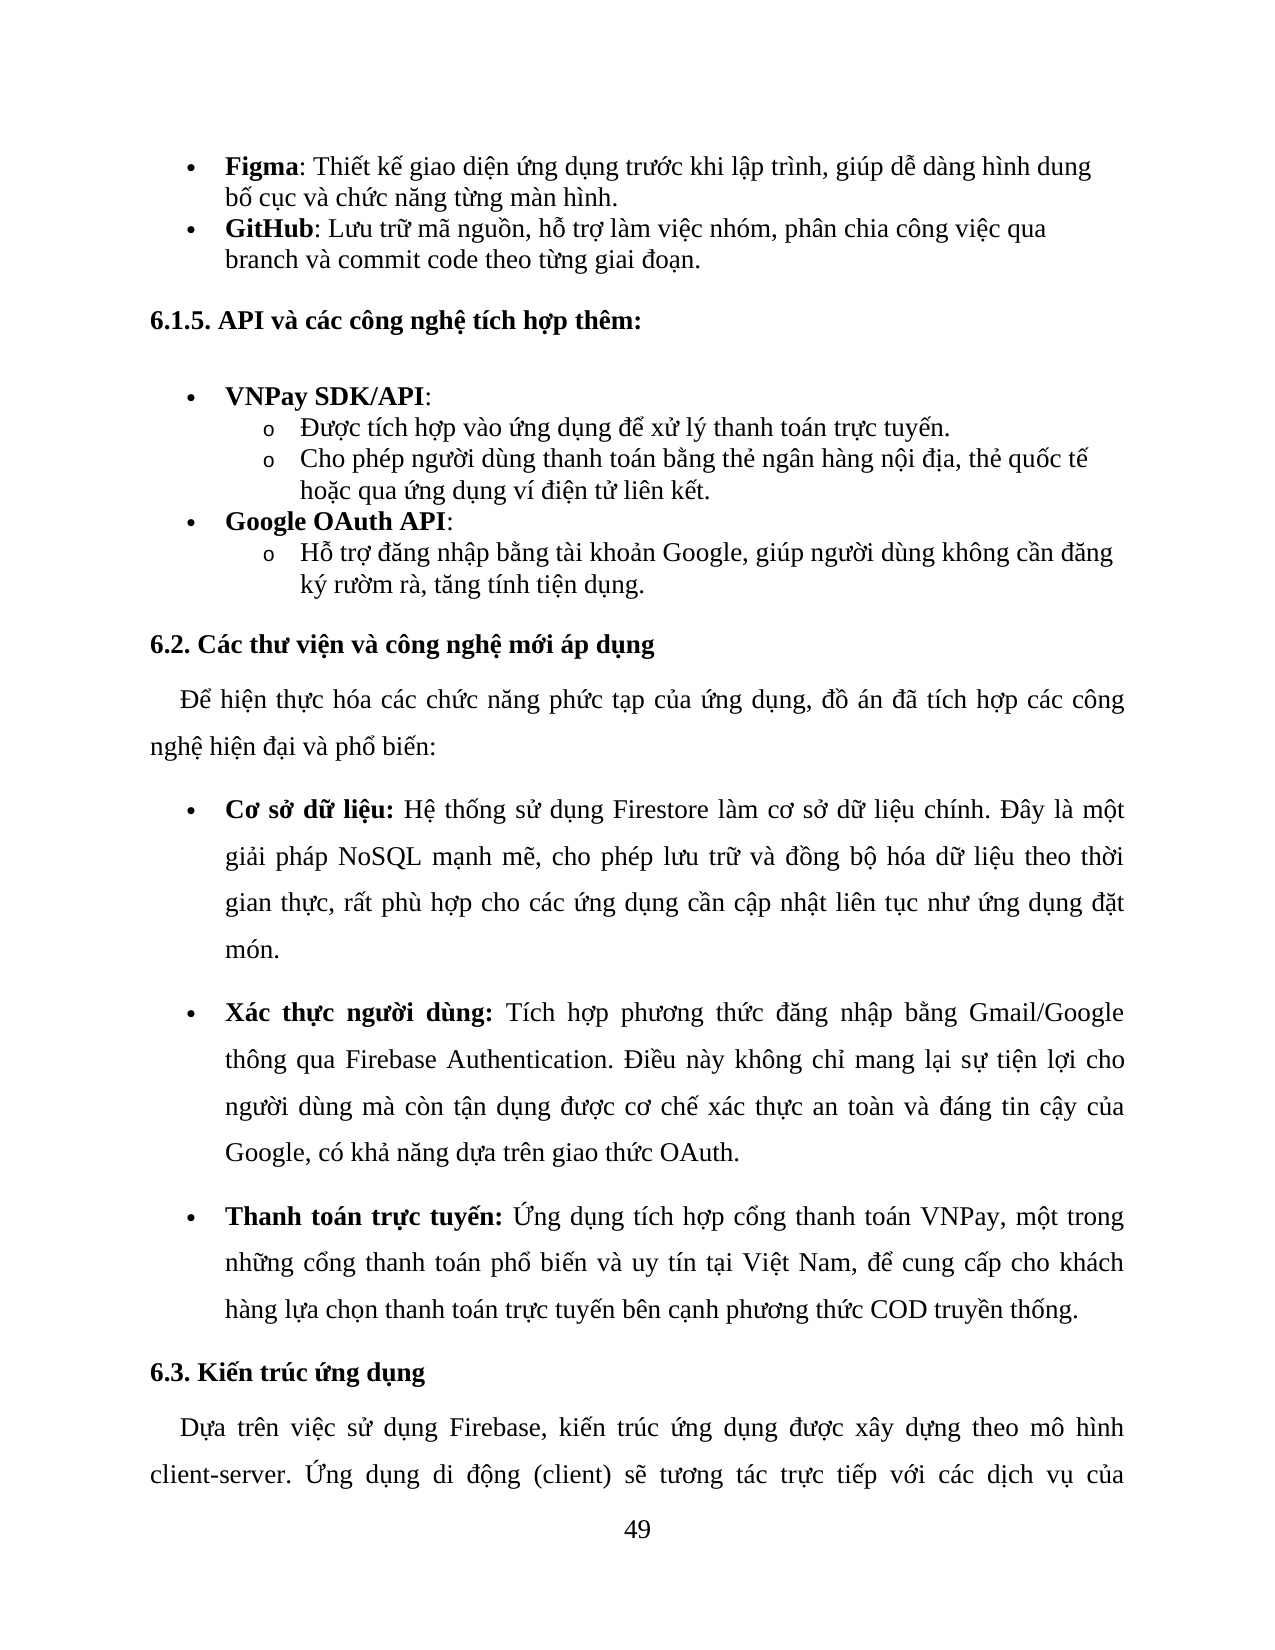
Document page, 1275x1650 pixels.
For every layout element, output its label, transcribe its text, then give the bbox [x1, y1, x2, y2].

list Thanh toán trực tuyến: Ứng dụng tích hợp cổng thanh toán VNPay, một trong những cổng thanh toán phổ biến và uy tín tại Việt Nam, để cung cấp cho khách hàng lựa chọn thanh toán trực tuyến bên cạnh phương thức COD truyền thống. [187, 1200, 1125, 1324]
list Xác thực người dùng: Tích hợp phương thức đăng nhập bằng Gmail/Google thông qua Firebase Authentication. Điều này không chỉ mang lại sự tiện lợi cho người dùng mà còn tận dụng được cơ chế xác thực an toàn và đáng tin cậy của Google, có khả năng dựa trên giao thức OAuth. [187, 996, 1125, 1167]
text Để hiện thực hóa các chức năng phức tạp của ứng dụng, đồ án đã tích hợp các công nghệ hiện đại và phổ biến: [150, 683, 1125, 761]
list Figma: Thiết kế giao diện ứng dụng trước khi lập trình, giúp dễ dàng hình dung bố cục và chức năng từng màn hình. [187, 150, 1125, 212]
list VNPay SDK/API: [187, 379, 1125, 411]
list Hỗ trợ đăng nhập bằng tài khoản Google, giúp người dùng không cần đăng ký rườm rà, tăng tính tiện dụng. [262, 536, 1125, 599]
list Cơ sở dữ liệu: Hệ thống sử dụng Firestore làm cơ sở dữ liệu chính. Đây là một giải pháp NoSQL mạnh mẽ, cho phép lưu trữ và đồng bộ hóa dữ liệu theo thời gian thực, rất phù hợp cho các ứng dụng cần cập nhật liên tục như ứng dụng đặt món. [187, 793, 1125, 964]
list Cho phép người dùng thanh toán bằng thẻ ngân hàng nội địa, thẻ quốc tế hoặc qua ứng dụng ví điện tử liên kết. [262, 442, 1125, 505]
list GitHub: Lưu trữ mã nguồn, hỗ trợ làm việc nhóm, phân chia công việc qua branch và commit code theo từng giai đoạn. [187, 212, 1125, 274]
list Được tích hợp vào ứng dụng để xử lý thanh toán trực tuyến. [262, 411, 1125, 442]
list Google OAuth API: [187, 505, 1125, 536]
subtitle 6.1.5. API và các công nghệ tích hợp thêm: [150, 304, 1125, 335]
subtitle 6.2. Các thư viện và công nghệ mới áp dụng [150, 628, 1125, 659]
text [150, 1411, 1125, 1489]
subtitle 6.3. Kiến trúc ứng dụng [150, 1356, 1125, 1387]
